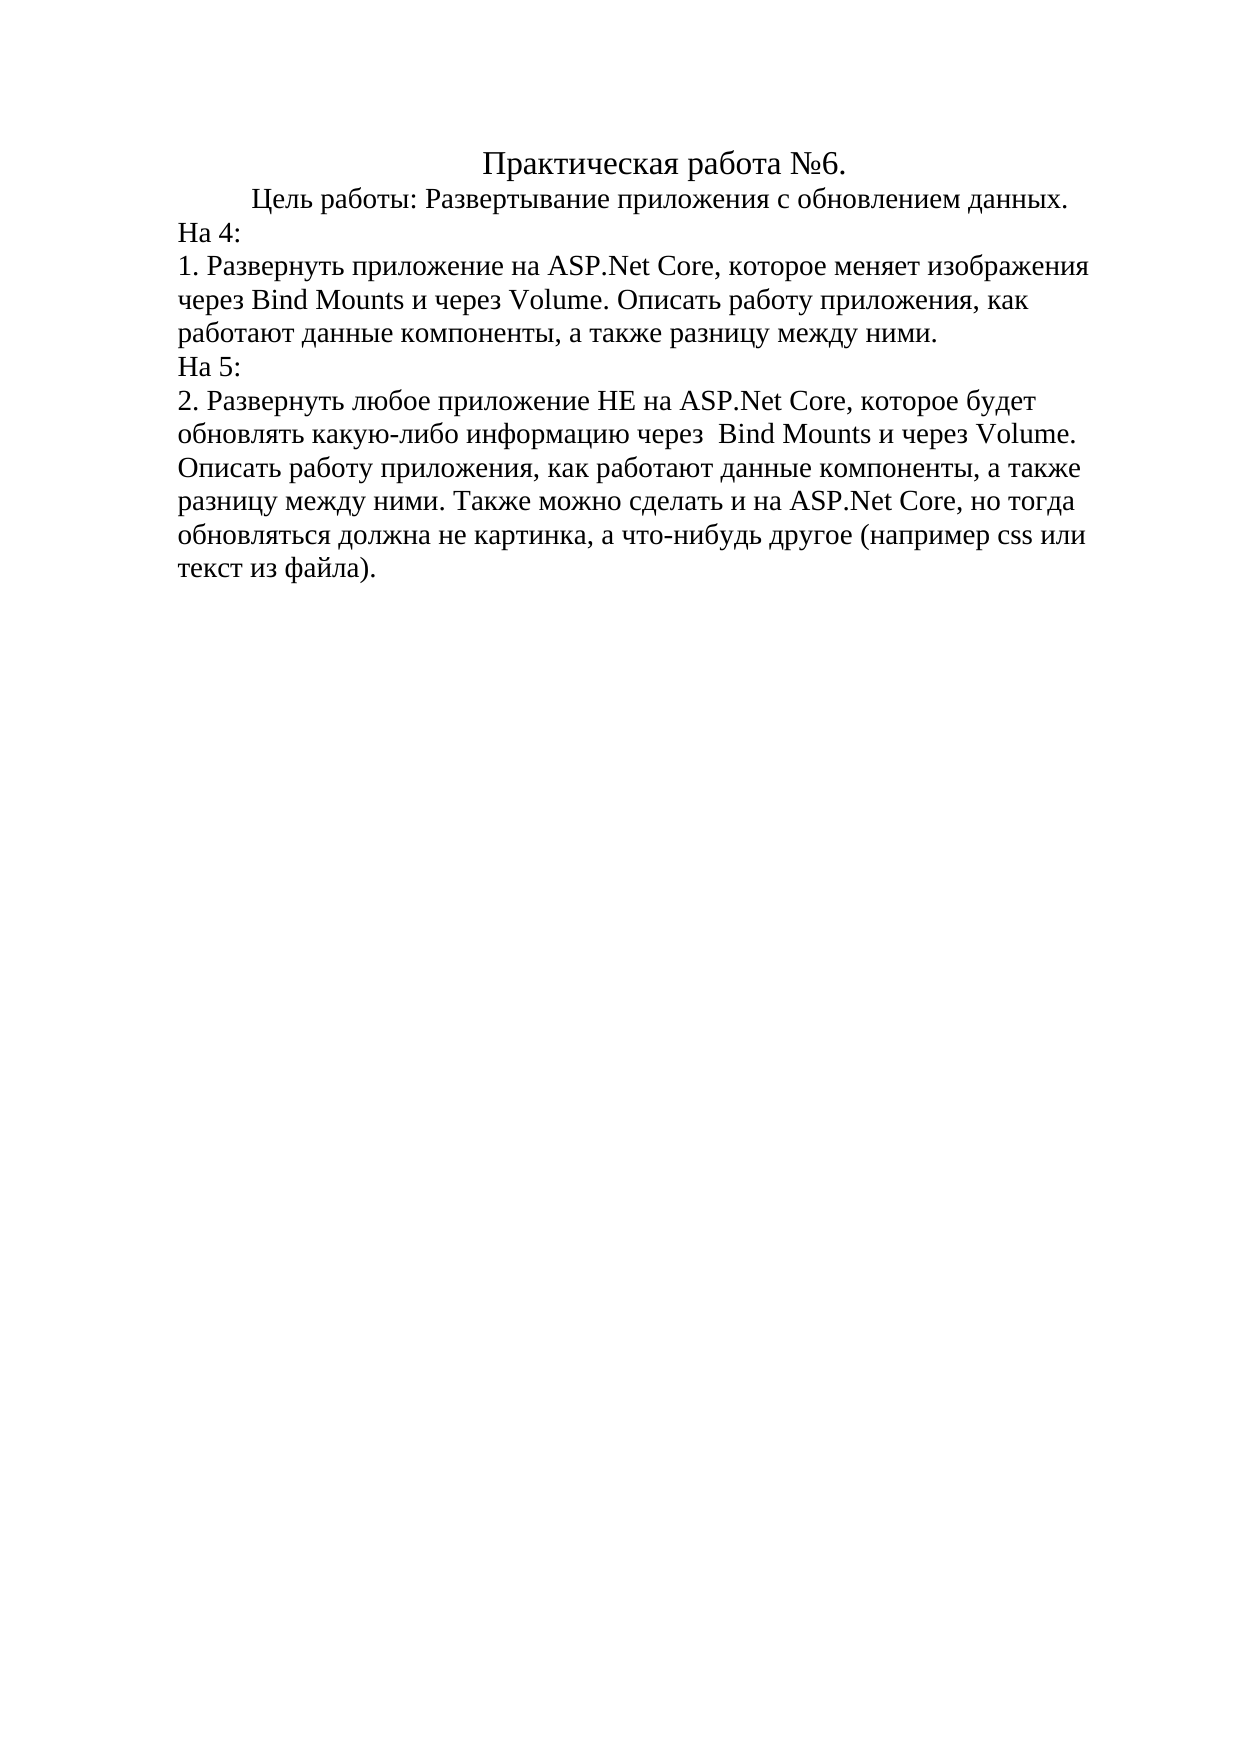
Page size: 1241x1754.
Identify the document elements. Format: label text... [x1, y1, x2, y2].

text Цель работы: Развертывание приложения с обновлением данных. [177, 181, 1152, 215]
text 2. Развернуть любое приложение НЕ на ASP.Net Core, которое будет обновлять какую-либо информацию через Bind Mounts и через Volume. Описать работу приложения, как работают данные компоненты, а также разницу между ними. Также можно сделать и на ASP.Net Core, но тогда обновляться должна не картинка, а что-нибудь другое (например css или текст из файла). [177, 383, 1152, 584]
subtitle Практическая работа №6. [177, 143, 1152, 181]
text На 4: [177, 215, 1152, 248]
text 1. Развернуть приложение на ASP.Net Core, которое меняет изображения через Bind Mounts и через Volume. Описать работу приложения, как работают данные компоненты, а также разницу между ними. [177, 248, 1152, 349]
text На 5: [177, 349, 1152, 383]
